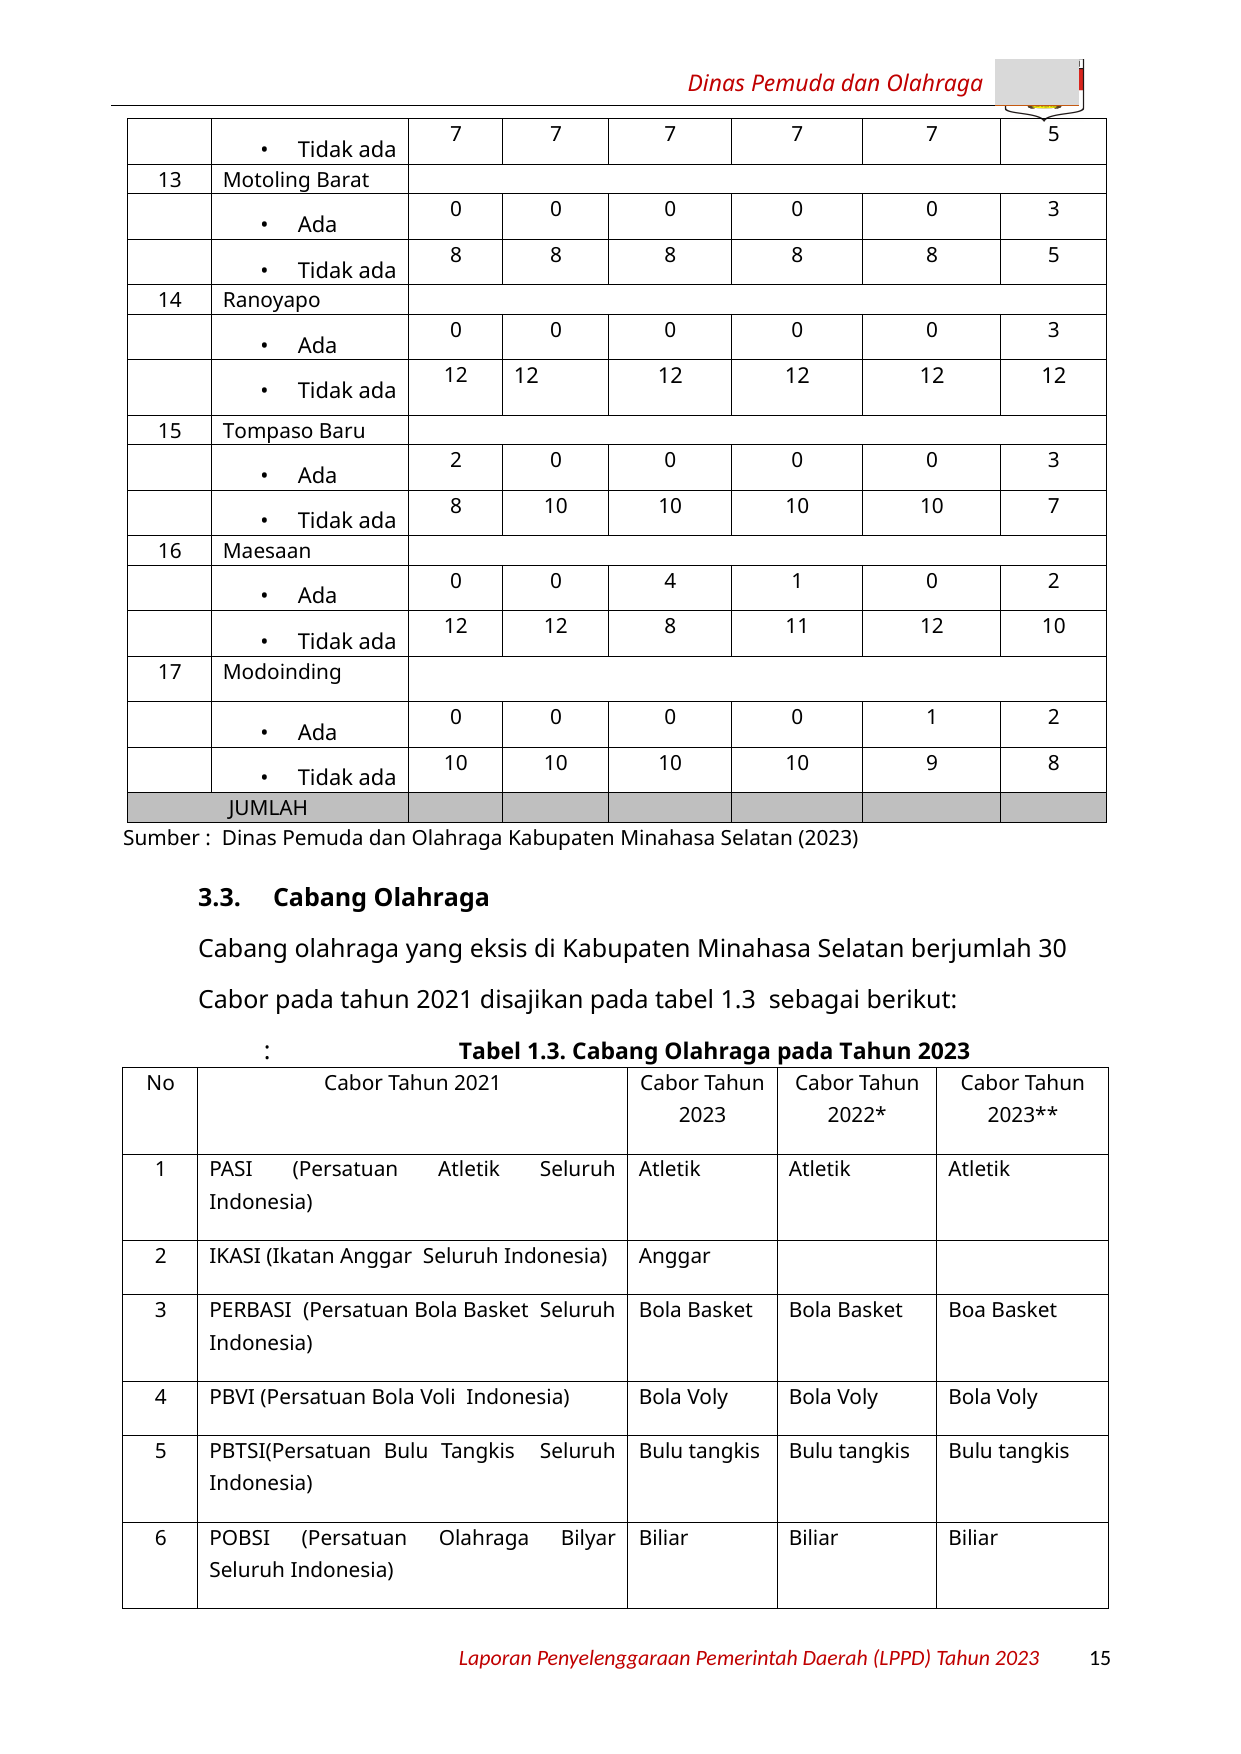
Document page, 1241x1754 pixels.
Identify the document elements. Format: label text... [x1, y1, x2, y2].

table_cell 12 [609, 360, 731, 415]
table_cell 3 [1001, 445, 1106, 490]
table_cell 8 [609, 240, 731, 284]
table_cell Bulu tangkis [937, 1436, 1108, 1522]
table_cell 0 [503, 702, 608, 747]
table_cell 12 [409, 360, 502, 415]
table_cell 10 [409, 748, 502, 792]
table_cell [409, 793, 502, 822]
table_cell 8 [1001, 748, 1106, 792]
table_cell 0 [503, 315, 608, 359]
table_cell Tompaso Baru [212, 416, 408, 444]
table_cell 8 [732, 240, 862, 284]
table_cell PBVI (Persatuan Bola Voli Indonesia) [198, 1382, 627, 1435]
picture [1004, 59, 1085, 118]
table_cell Ada [212, 315, 408, 359]
table_cell 2 [1001, 566, 1106, 610]
table_cell 9 [863, 748, 1000, 792]
table_cell 7 [409, 119, 502, 164]
table_cell 1 [123, 1155, 197, 1240]
table_cell 13 [128, 165, 211, 193]
table_cell Ada [212, 702, 408, 747]
table_cell Ada [212, 566, 408, 610]
table_cell 2 [409, 445, 502, 490]
table_cell 0 [732, 445, 862, 490]
table_cell 0 [732, 702, 862, 747]
table_cell Tidak ada [212, 360, 408, 415]
table_cell 8 [503, 240, 608, 284]
table_cell 4 [123, 1382, 197, 1435]
table_cell 7 [863, 119, 1000, 164]
table_cell Bola Voly [628, 1382, 777, 1435]
table_cell [732, 793, 862, 822]
table_cell 5 [1001, 119, 1106, 164]
table_cell [409, 416, 1106, 444]
table_header Cabor Tahun 2023 [628, 1068, 777, 1153]
table_cell 10 [732, 748, 862, 792]
table_cell Tidak ada [212, 748, 408, 792]
table_header Cabor Tahun 2021 [198, 1068, 627, 1153]
table_cell 0 [863, 315, 1000, 359]
table_cell 17 [128, 657, 211, 701]
table_cell IKASI (Ikatan Anggar Seluruh Indonesia) [198, 1241, 627, 1294]
table_cell Tidak ada [212, 240, 408, 284]
text : Tabel 1.3. Cabang Olahraga pada Tahun 2023 [123, 1033, 1111, 1067]
table_cell 16 [128, 536, 211, 565]
table_cell 10 [609, 491, 731, 535]
table_cell Bola Basket [628, 1295, 777, 1381]
table_cell Bola Basket [778, 1295, 936, 1381]
table_cell 12 [863, 611, 1000, 656]
table_cell 12 [503, 611, 608, 656]
table_cell PASI (Persatuan Atletik Seluruh Indonesia) [198, 1155, 627, 1240]
table_cell [409, 165, 1106, 193]
table_cell [863, 793, 1000, 822]
table_header Cabor Tahun 2023** [937, 1068, 1108, 1153]
table_cell Bulu tangkis [628, 1436, 777, 1522]
table_cell [128, 748, 211, 792]
table_cell Atletik [628, 1155, 777, 1240]
table_cell 3 [1001, 315, 1106, 359]
table_cell [409, 285, 1106, 314]
table_cell Tidak ada [212, 611, 408, 656]
list Cabang Olahraga [198, 879, 1111, 914]
table_cell 10 [863, 491, 1000, 535]
table_cell Biliar [937, 1523, 1108, 1608]
table_cell 10 [1001, 611, 1106, 656]
table_cell [128, 240, 211, 284]
table_cell 8 [409, 240, 502, 284]
table_cell PERBASI (Persatuan Bola Basket Seluruh Indonesia) [198, 1295, 627, 1381]
table_cell [128, 194, 211, 239]
table_cell [128, 566, 211, 610]
table_cell JUMLAH [128, 793, 408, 822]
table_cell [128, 315, 211, 359]
table_cell 2 [123, 1241, 197, 1294]
table_cell Ada [212, 194, 408, 239]
table_cell 0 [503, 194, 608, 239]
table_cell 3 [1001, 194, 1106, 239]
table_cell 4 [609, 566, 731, 610]
table_cell Biliar [628, 1523, 777, 1608]
table_cell Boa Basket [937, 1295, 1108, 1381]
table_cell 0 [409, 566, 502, 610]
table_cell 10 [609, 748, 731, 792]
table_cell 0 [409, 194, 502, 239]
table_cell 7 [503, 119, 608, 164]
table_cell 2 [1001, 702, 1106, 747]
table_cell [128, 611, 211, 656]
table_cell 5 [1001, 240, 1106, 284]
table_cell 0 [732, 194, 862, 239]
table_cell [128, 702, 211, 747]
table_cell 0 [609, 702, 731, 747]
table_cell 6 [123, 1523, 197, 1608]
table_cell 0 [609, 194, 731, 239]
table_cell 0 [863, 566, 1000, 610]
table_cell Tidak ada [212, 491, 408, 535]
table_cell 5 [123, 1436, 197, 1522]
table_cell Atletik [937, 1155, 1108, 1240]
table_cell [128, 119, 211, 164]
table_cell Bulu tangkis [778, 1436, 936, 1522]
table_cell 0 [732, 315, 862, 359]
table_cell [409, 657, 1106, 701]
table_cell 1 [732, 566, 862, 610]
table_cell 11 [732, 611, 862, 656]
table_cell [503, 793, 608, 822]
table_cell 0 [503, 445, 608, 490]
table_cell 12 [1001, 360, 1106, 415]
table_cell 12 [409, 611, 502, 656]
table_cell 7 [609, 119, 731, 164]
table_header Cabor Tahun 2022* [778, 1068, 936, 1153]
table_cell [778, 1241, 936, 1294]
table_cell 8 [409, 491, 502, 535]
table_cell [609, 793, 731, 822]
table_cell [937, 1241, 1108, 1294]
table_cell Biliar [778, 1523, 936, 1608]
table_cell 0 [609, 445, 731, 490]
table_cell 0 [609, 315, 731, 359]
table_cell [128, 360, 211, 415]
text Cabang olahraga yang eksis di Kabupaten Minahasa Selatan berjumlah 30 Cabor pada tahun 2021 disajikan pada tabel 1.3 sebagai berikut: [198, 931, 1111, 1016]
table_header No [123, 1068, 197, 1153]
table_cell Anggar [628, 1241, 777, 1294]
table_cell 10 [732, 491, 862, 535]
table_cell 1 [863, 702, 1000, 747]
table_cell 14 [128, 285, 211, 314]
table_cell [128, 491, 211, 535]
text Sumber : Dinas Pemuda dan Olahraga Kabupaten Minahasa Selatan (2023) [123, 823, 1111, 851]
table_cell Bola Voly [778, 1382, 936, 1435]
table_cell 12 [732, 360, 862, 415]
table_cell Maesaan [212, 536, 408, 565]
table_cell 7 [1001, 491, 1106, 535]
table_cell [409, 536, 1106, 565]
table_cell 0 [409, 315, 502, 359]
table_cell 7 [732, 119, 862, 164]
table_cell [128, 445, 211, 490]
table_cell Ada [212, 445, 408, 490]
table_cell 12 [863, 360, 1000, 415]
table_cell 10 [503, 748, 608, 792]
table_cell Tidak ada [212, 119, 408, 164]
table_cell 0 [863, 194, 1000, 239]
table_cell Atletik [778, 1155, 936, 1240]
table_cell 12 [503, 360, 608, 415]
table_cell 10 [503, 491, 608, 535]
table_cell Modoinding [212, 657, 408, 701]
table_cell [1001, 793, 1106, 822]
table_cell 3 [123, 1295, 197, 1381]
table_cell Motoling Barat [212, 165, 408, 193]
table_cell 0 [863, 445, 1000, 490]
table_cell 0 [409, 702, 502, 747]
table_cell 15 [128, 416, 211, 444]
table_cell Ranoyapo [212, 285, 408, 314]
table_cell POBSI (Persatuan Olahraga Bilyar Seluruh Indonesia) [198, 1523, 627, 1608]
table_cell Bola Voly [937, 1382, 1108, 1435]
table_cell 8 [609, 611, 731, 656]
table_cell 8 [863, 240, 1000, 284]
table_cell 0 [503, 566, 608, 610]
table_cell PBTSI(Persatuan Bulu Tangkis Seluruh Indonesia) [198, 1436, 627, 1522]
